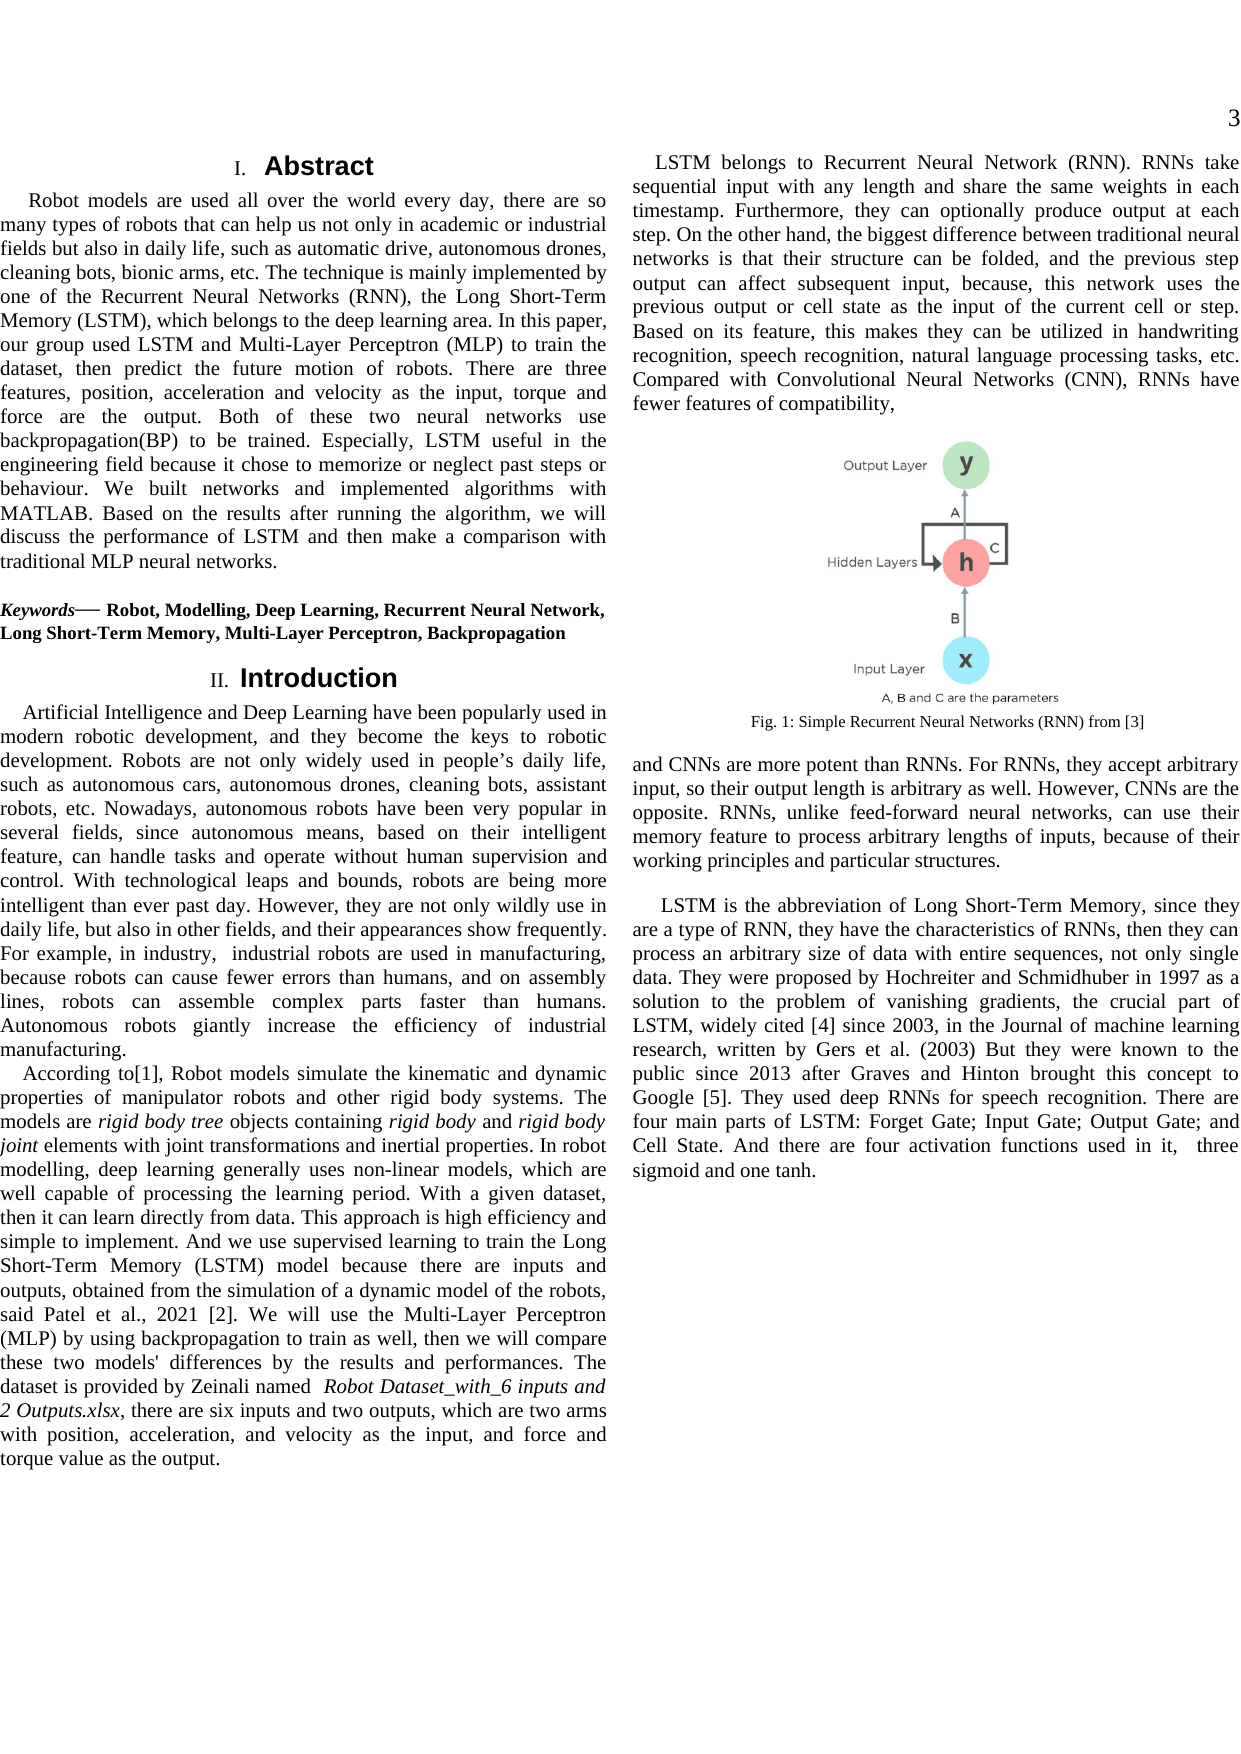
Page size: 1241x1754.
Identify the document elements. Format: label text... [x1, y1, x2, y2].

text LSTM is the abbreviation of Long Short-Term Memory, since they are a type of RNN, they have the characteristics of RNNs, then they can process an arbitrary size of data with entire sequences, not only single data. They were proposed by Hochreiter and Schmidhuber in 1997 as a solution to the problem of vanishing gradients, the crucial part of LSTM, widely cited [4] since 2003, in the Journal of machine learning research, written by Gers et al. (2003) But they were known to the public since 2013 after Graves and Hinton brought this concept to Google [5]. They used deep RNNs for speech recognition. There are four main parts of LSTM: Forget Gate; Input Gate; Output Gate; and Cell State. And there are four activation functions used in it, three sigmoid and one tanh. [632, 893, 1240, 1182]
text Keywords— Robot, Modelling, Deep Learning, Recurrent Neural Network, Long Short-Term Memory, Multi-Layer Perceptron, Backpropagation [0, 593, 608, 644]
subtitle Abstract [0, 150, 608, 181]
text Fig. 1: Simple Recurrent Neural Networks (RNN) from [3] [632, 712, 1240, 731]
picture [825, 435, 1070, 712]
subtitle Introduction [0, 662, 608, 694]
text Robot models are used all over the world every day, there are so many types of robots that can help us not only in academic or industrial fields but also in daily life, such as automatic drive, autonomous drones, cleaning bots, bionic arms, etc. The technique is mainly implemented by one of the Recurrent Neural Networks (RNN), the Long Short-Term Memory (LSTM), which belongs to the deep learning area. In this paper, our group used LSTM and Multi-Layer Perceptron (MLP) to train the dataset, then predict the future motion of robots. There are three features, position, acceleration and velocity as the input, torque and force are the output. Both of these two neural networks use backpropagation(BP) to be trained. Especially, LSTM useful in the engineering field because it chose to memorize or neglect past steps or behaviour. We built networks and implemented algorithms with MATLAB. Based on the results after running the algorithm, we will discuss the performance of LSTM and then make a comparison with traditional MLP neural networks. [0, 188, 608, 573]
text and CNNs are more potent than RNNs. For RNNs, they accept arbitrary input, so their output length is arbitrary as well. However, CNNs are the opposite. RNNs, unlike feed-forward neural networks, can use their memory feature to process arbitrary lengths of inputs, because of their working principles and particular structures. [632, 752, 1240, 872]
text Artificial Intelligence and Deep Learning have been popularly used in modern robotic development, and they become the keys to robotic development. Robots are not only widely used in people’s daily life, such as autonomous cars, autonomous drones, cleaning bots, assistant robots, etc. Nowadays, autonomous robots have been very popular in several fields, since autonomous means, based on their intelligent feature, can handle tasks and operate without human supervision and control. With technological leaps and bounds, robots are being more intelligent than ever past day. However, they are not only wildly use in daily life, but also in other fields, and their appearances show frequently. For example, in industry, industrial robots are used in manufacturing, because robots can cause fewer errors than humans, and on assembly lines, robots can assemble complex parts faster than humans. Autonomous robots giantly increase the efficiency of industrial manufacturing. [0, 700, 608, 1061]
text According to[1], Robot models simulate the kinematic and dynamic properties of manipulator robots and other rigid body systems. The models are rigid body tree objects containing rigid body and rigid body joint elements with joint transformations and inertial properties. In robot modelling, deep learning generally uses non-linear models, which are well capable of processing the learning period. With a given dataset, then it can learn directly from data. This approach is high efficiency and simple to implement. And we use supervised learning to train the Long Short-Term Memory (LSTM) model because there are inputs and outputs, obtained from the simulation of a dynamic model of the robots, said Patel et al., 2021 [2]. We will use the Multi-Layer Perceptron (MLP) by using backpropagation to train as well, then we will compare these two models' differences by the results and performances. The dataset is provided by Zeinali named Robot Dataset_with_6 inputs and 2 Outputs.xlsx, there are six inputs and two outputs, which are two arms with position, acceleration, and velocity as the input, and force and torque value as the output. [0, 1061, 608, 1470]
text LSTM belongs to Recurrent Neural Network (RNN). RNNs take sequential input with any length and share the same weights in each timestamp. Furthermore, they can optionally produce output at each step. On the other hand, the biggest difference between traditional neural networks is that their structure can be folded, and the previous step output can affect subsequent input, because, this network uses the previous output or cell state as the input of the current cell or step. Based on its feature, this makes they can be utilized in handwriting recognition, speech recognition, natural language processing tasks, etc. Compared with Convolutional Neural Networks (CNN), RNNs have fewer features of compatibility, [632, 150, 1240, 415]
